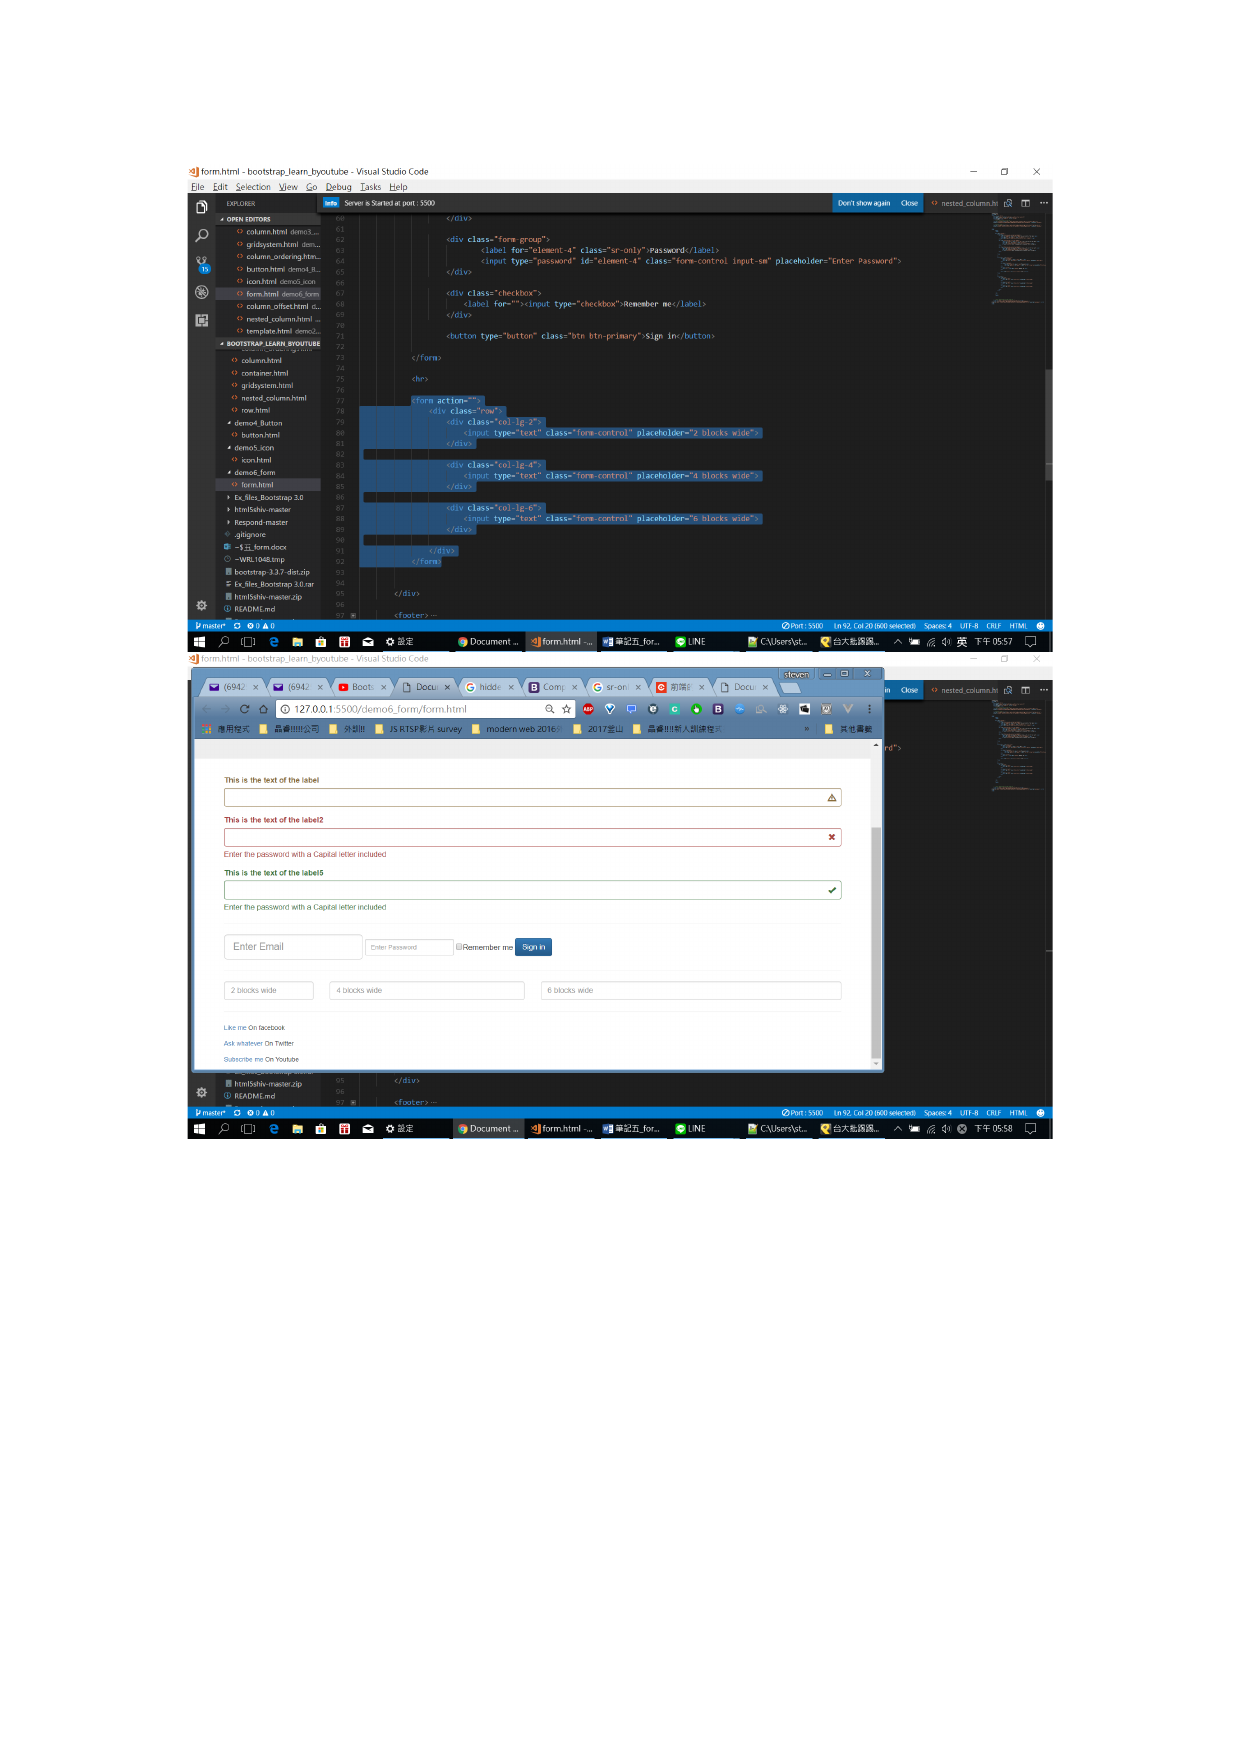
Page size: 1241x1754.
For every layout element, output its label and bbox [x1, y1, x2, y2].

picture [187, 164, 1053, 1139]
